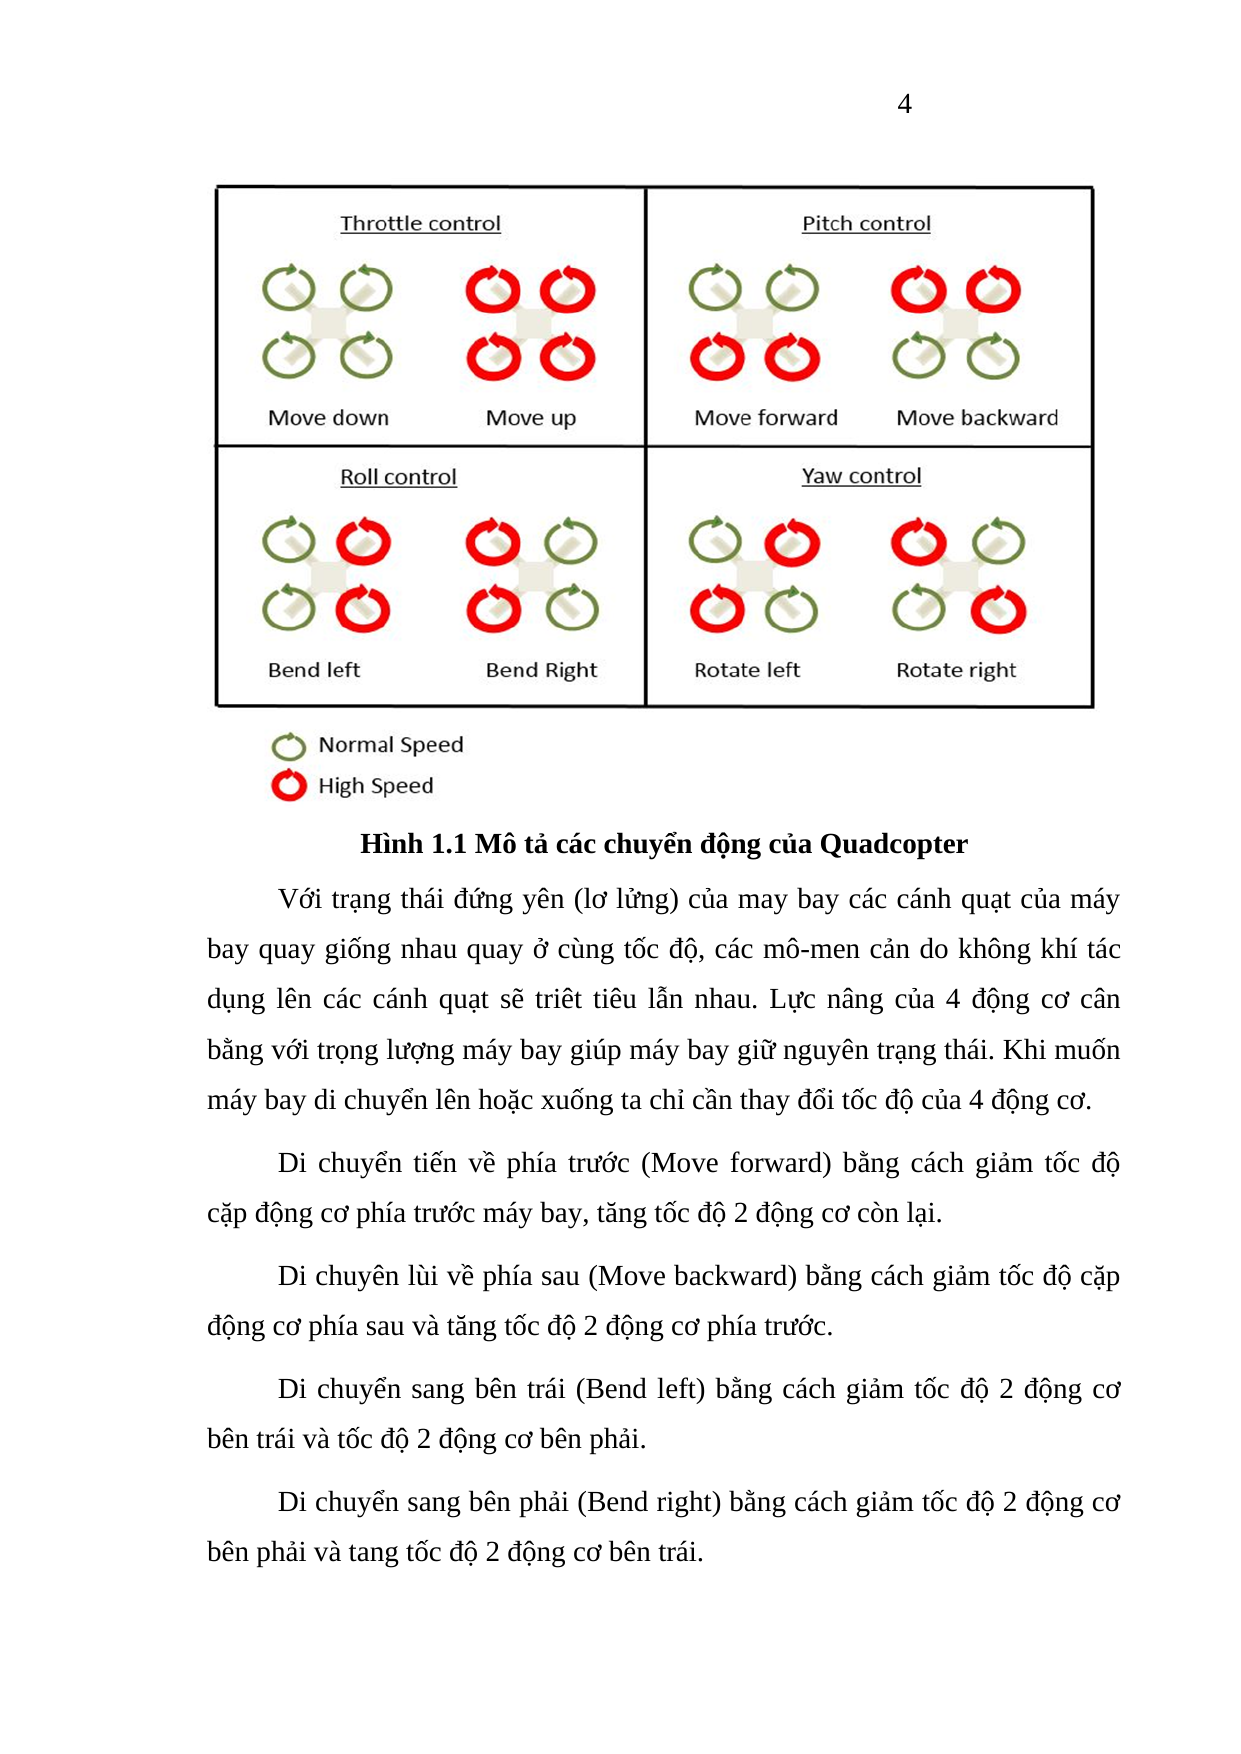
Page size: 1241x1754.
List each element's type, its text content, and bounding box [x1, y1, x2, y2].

text Với trạng thái đứng yên (lơ lửng) của may bay các cánh quạt của máy bay quay giống nhau quay ở cùng tốc độ, các mô-men cản do không khí tác dụng lên các cánh quạt sẽ triêt tiêu lẫn nhau. Lực nâng của 4 động cơ cân bằng với trọng lượng máy bay giúp máy bay giữ nguyên trạng thái. Khi muốn máy bay di chuyển lên hoặc xuống ta chỉ cần thay đổi tốc độ của 4 động cơ. [207, 881, 1122, 1116]
text Hình 1.1 Mô tả các chuyển động của Quadcopter [207, 826, 1122, 860]
text Di chuyên lùi về phía sau (Move backward) bằng cách giảm tốc độ cặp động cơ phía sau và tăng tốc độ 2 động cơ phía trước. [207, 1258, 1122, 1342]
text Di chuyển tiến về phía trước (Move forward) bằng cách giảm tốc độ cặp động cơ phía trước máy bay, tăng tốc độ 2 động cơ còn lại. [207, 1145, 1122, 1229]
picture [206, 178, 1100, 808]
text Di chuyển sang bên trái (Bend left) bằng cách giảm tốc độ 2 động cơ bên trái và tốc độ 2 động cơ bên phải. [207, 1371, 1122, 1455]
text Di chuyển sang bên phải (Bend right) bằng cách giảm tốc độ 2 động cơ bên phải và tang tốc độ 2 động cơ bên trái. [207, 1484, 1122, 1568]
